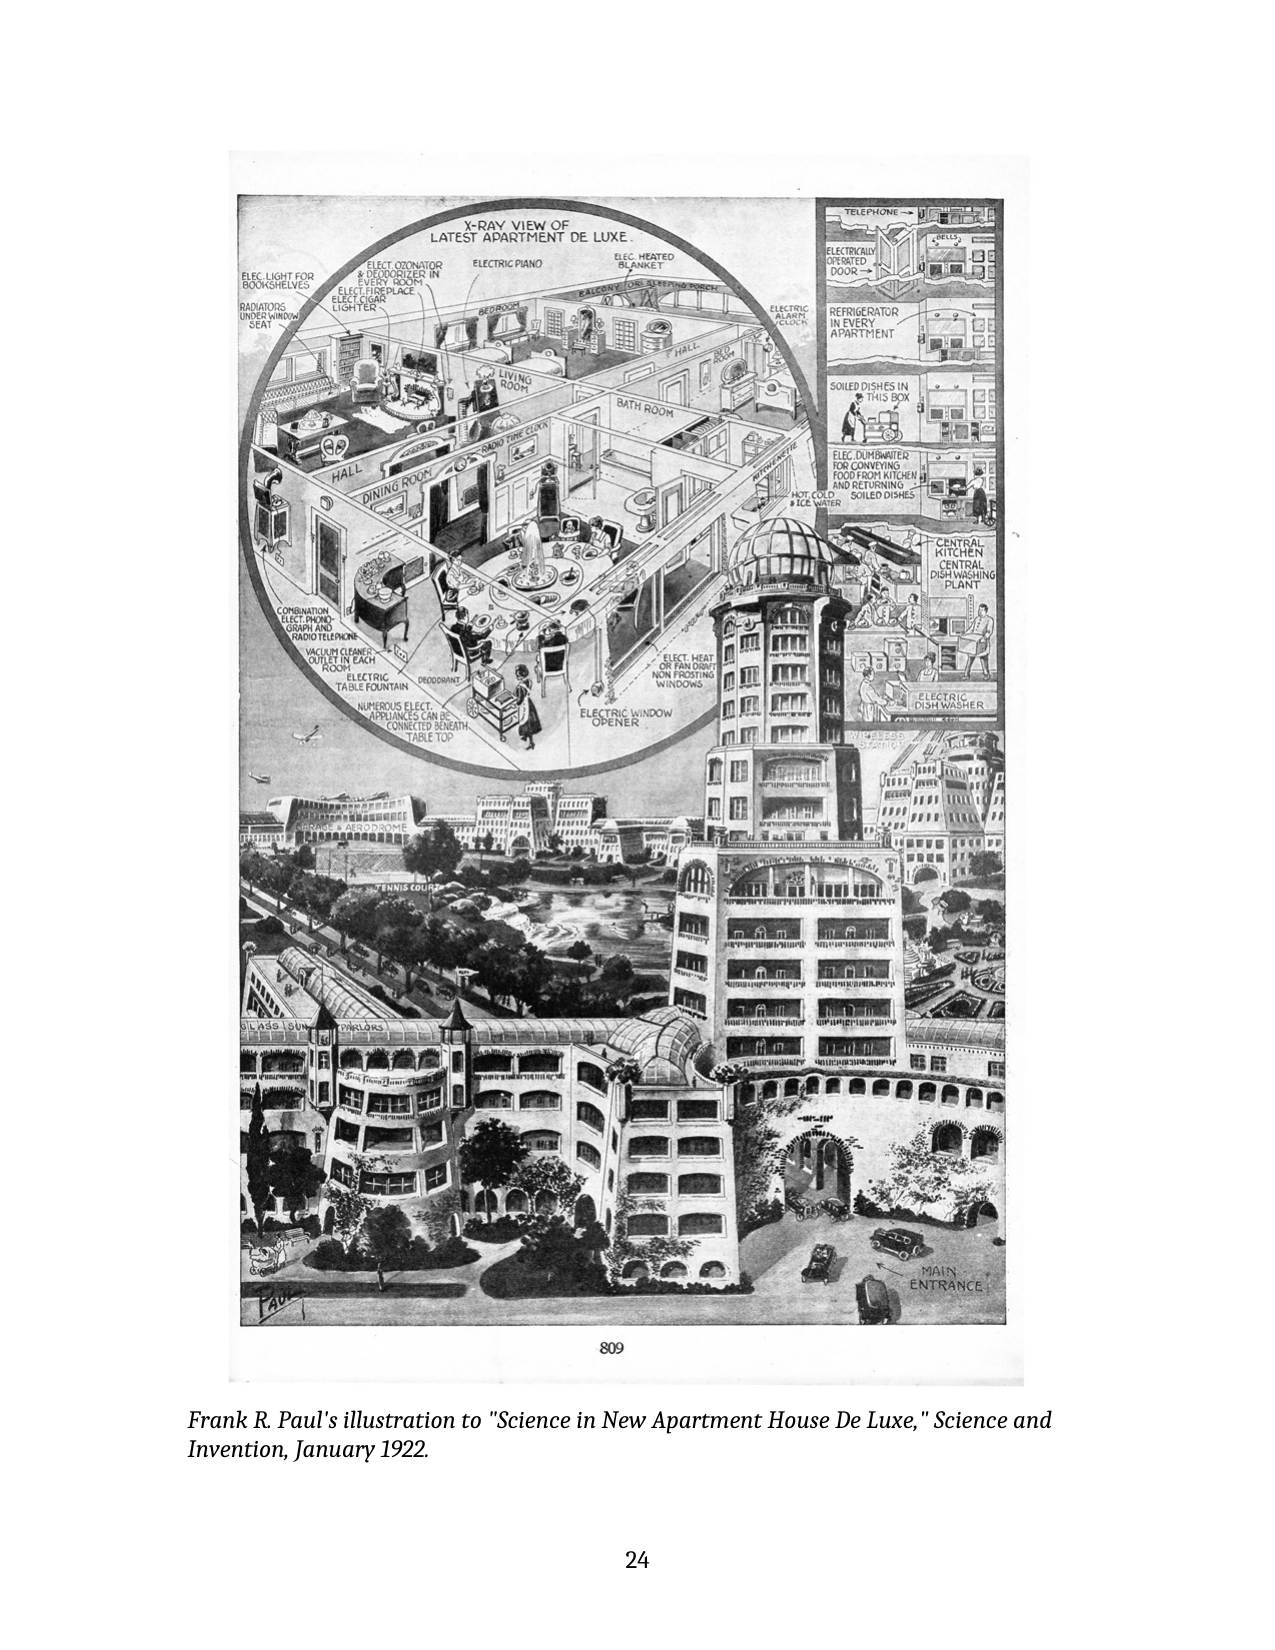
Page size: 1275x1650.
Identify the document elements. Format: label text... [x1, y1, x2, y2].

picture [187, 150, 1049, 1388]
text Frank R. Paul's illustration to "Science in New Apartment House De Luxe," Science and Invention, January 1922. [187, 1406, 1087, 1464]
